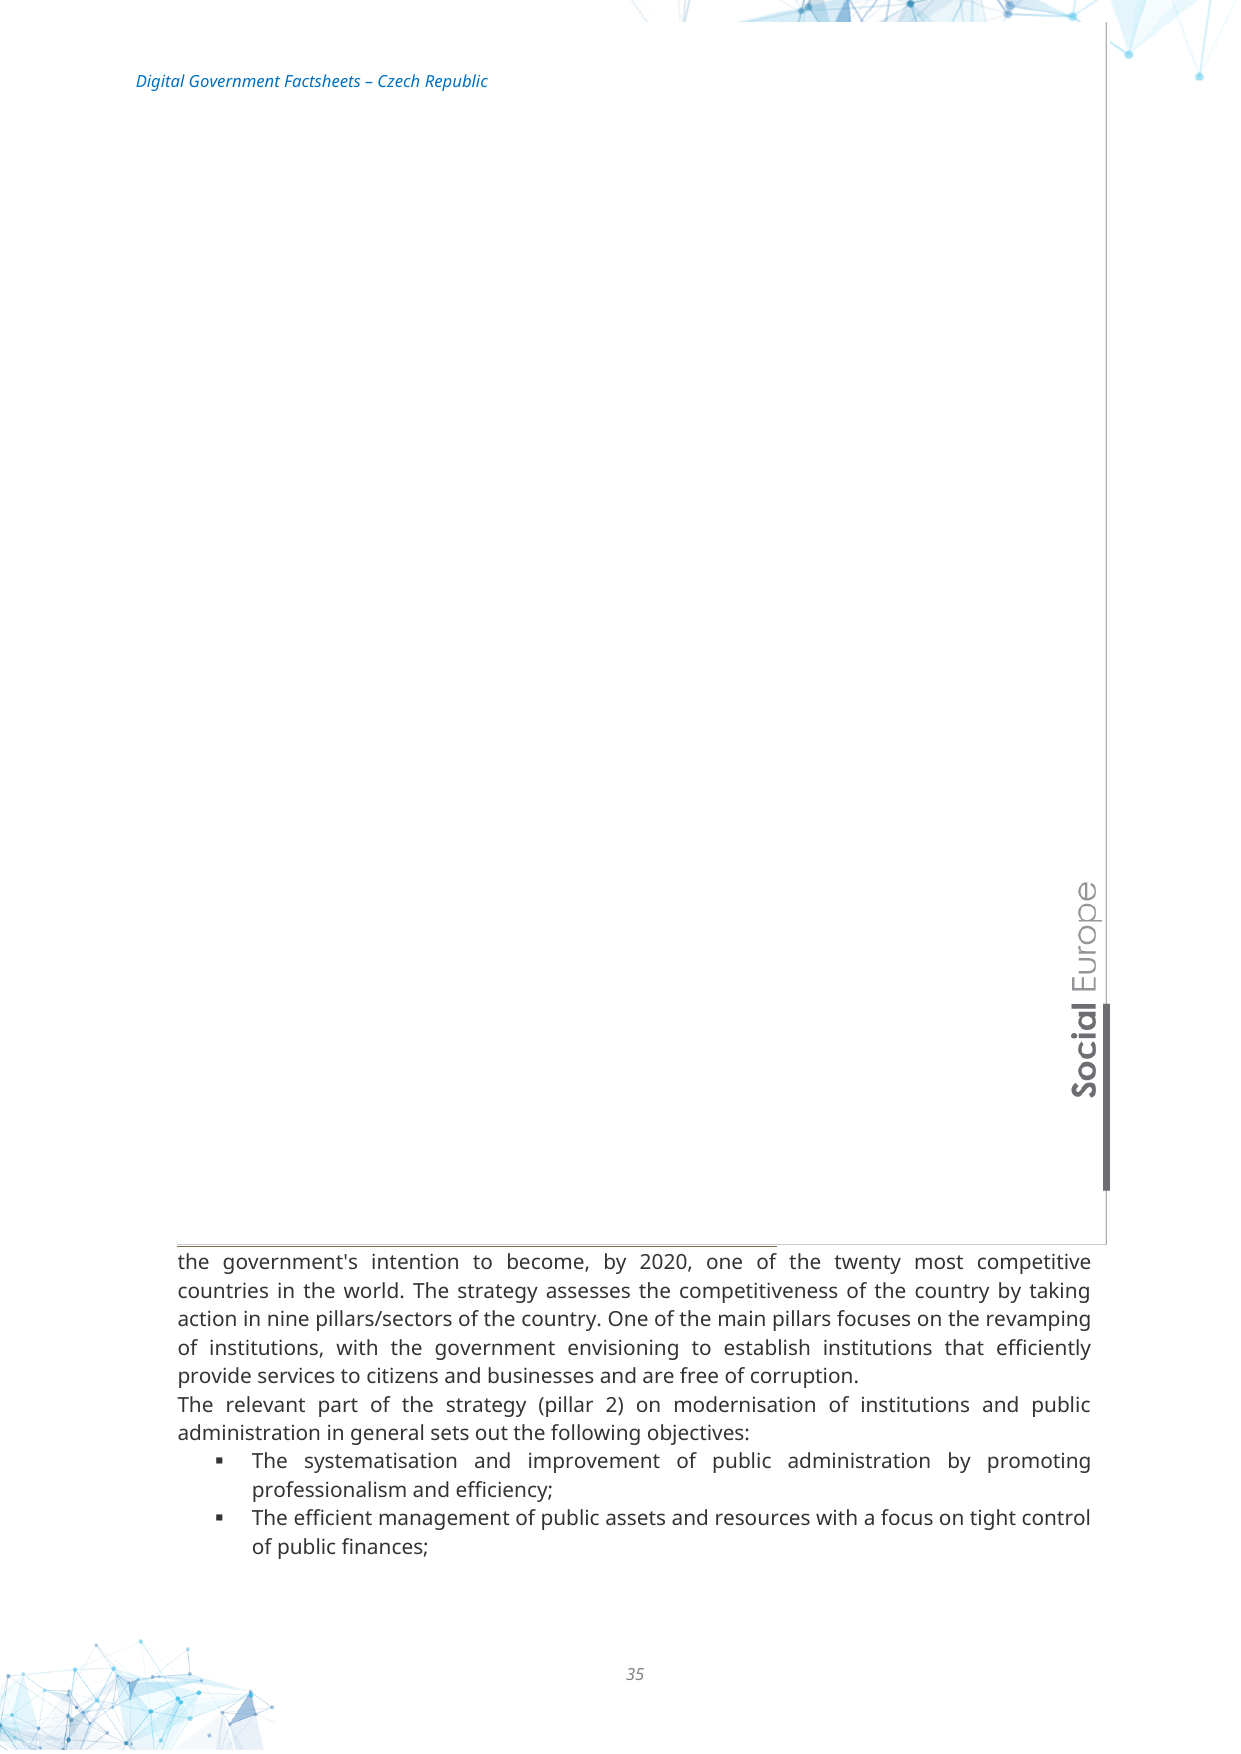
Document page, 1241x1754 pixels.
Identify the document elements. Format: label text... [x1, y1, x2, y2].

text The relevant part of the strategy (pillar 2) on modernisation of institutions and public administration in general sets out the following objectives: [177, 1390, 1092, 1447]
picture [177, 22, 1110, 1245]
text The International Competitiveness Strategy of the Czech Republic for the period 2012-2020 (SMK) contains and sets out the initiatives and targets that relate to eGovernment and ICT modernisation of the public sector. The subtitle of the strategy, "Back to top", characterises the government's intention to become, by 2020, one of the twenty most competitive countries in the world. The strategy assesses the competitiveness of the country by taking action in nine pillars/sectors of the country. One of the main pillars focuses on the revamping of institutions, with the government envisioning to establish institutions that efficiently provide services to citizens and businesses and are free of corruption. [177, 1247, 1092, 1390]
text The efficient management of public assets and resources with a focus on tight control of public finances; [214, 1503, 1092, 1560]
text The systematisation and improvement of public administration by promoting professionalism and efficiency; [214, 1447, 1092, 1503]
